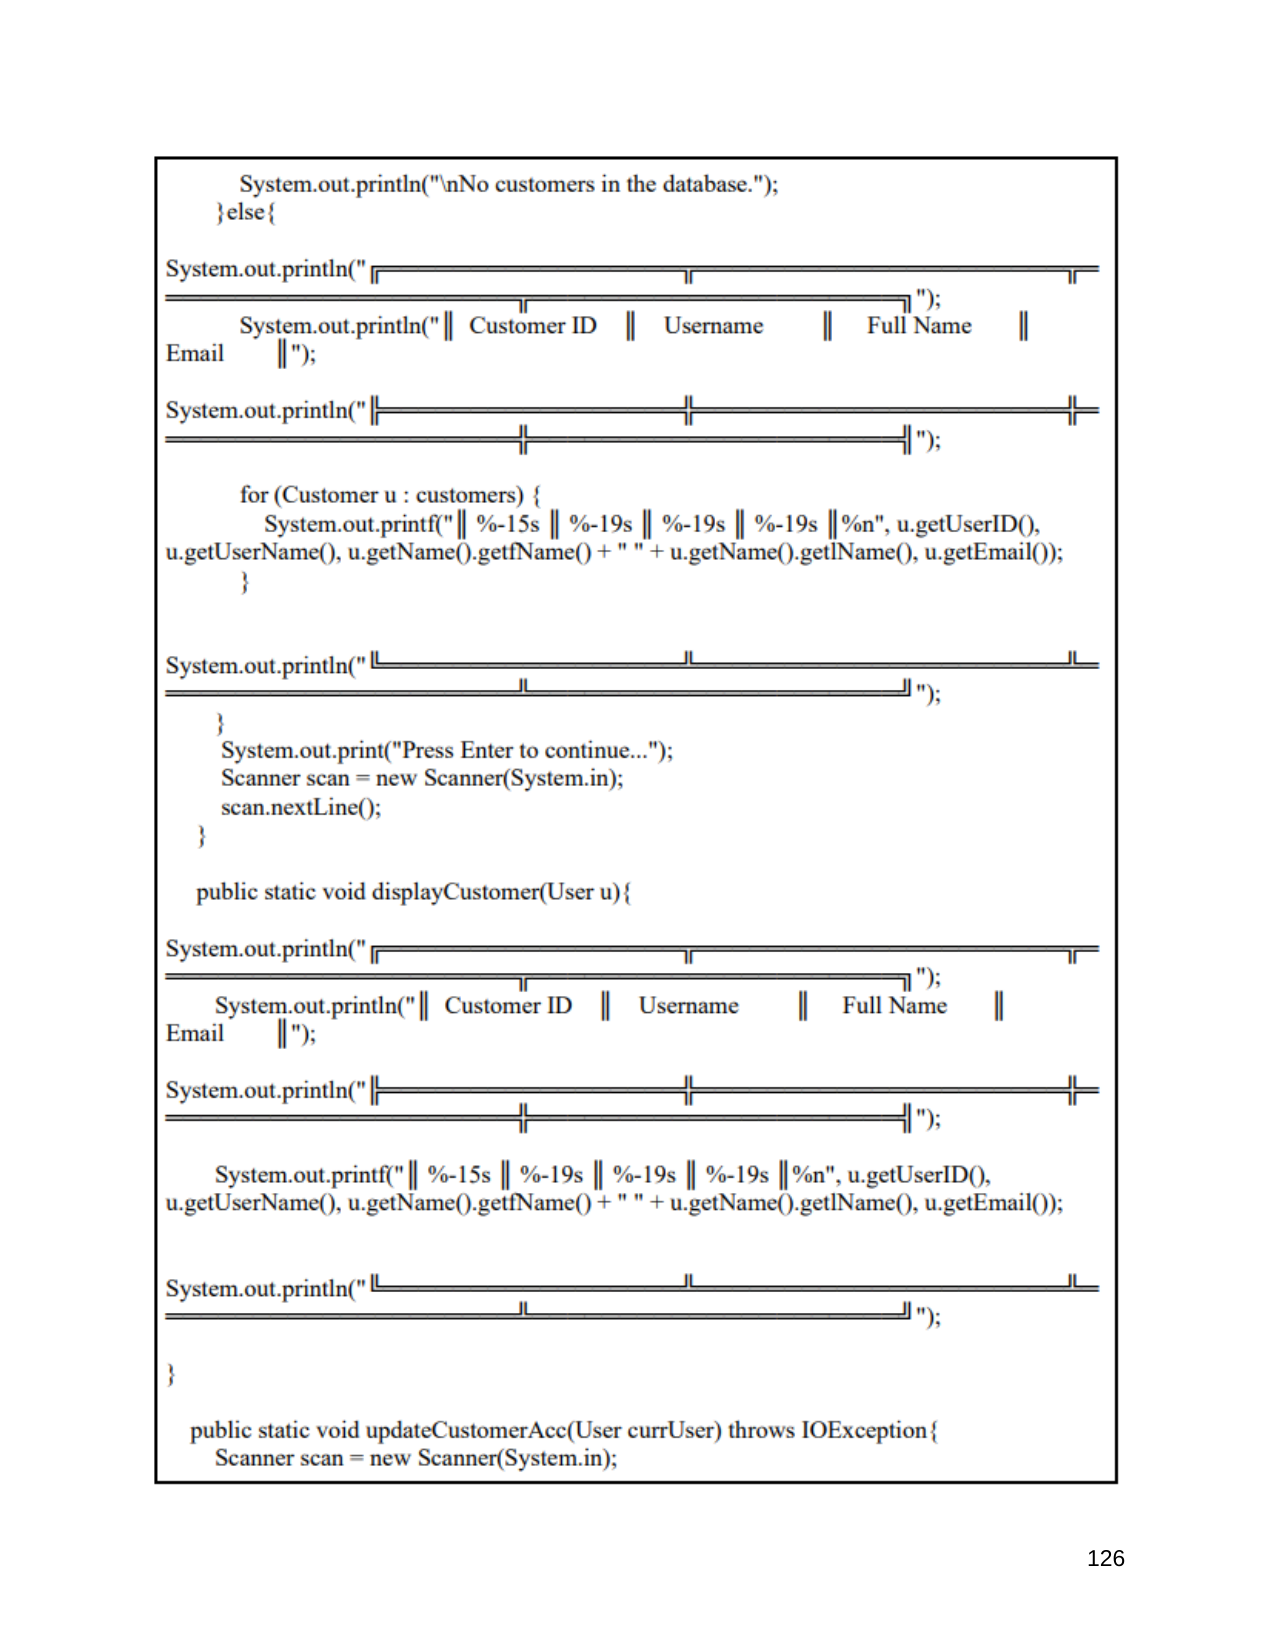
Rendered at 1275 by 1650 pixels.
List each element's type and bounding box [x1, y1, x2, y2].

picture [150, 150, 1125, 1492]
